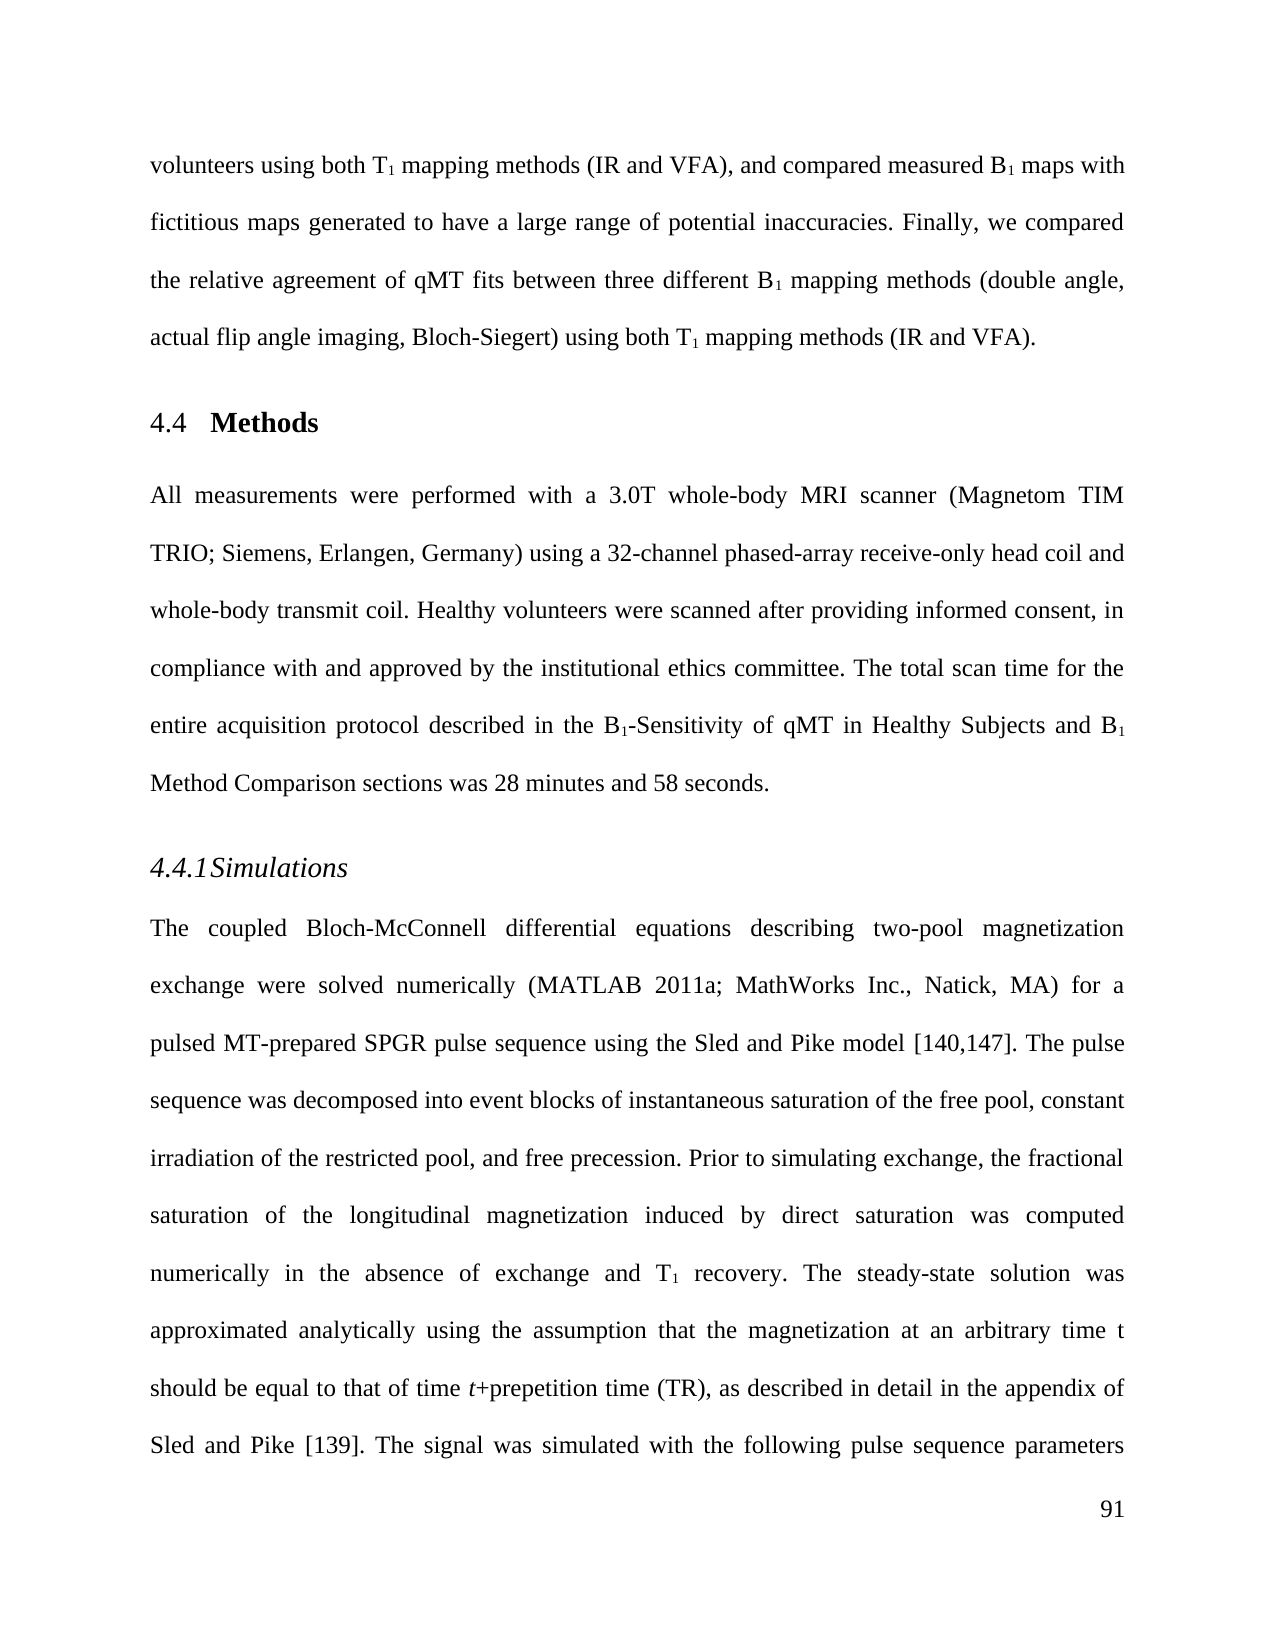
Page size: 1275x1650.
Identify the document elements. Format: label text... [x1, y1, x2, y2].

subtitle Simulations [150, 850, 1125, 884]
text All measurements were performed with a 3.0T whole-body MRI scanner (Magnetom TIM TRIO; Siemens, Erlangen, Germany) using a 32-channel phased-array receive-only head coil and whole-body transmit coil. Healthy volunteers were scanned after providing informed consent, in compliance with and approved by the institutional ethics committee. The total scan time for the entire acquisition protocol described in the B1-Sensitivity of qMT in Healthy Subjects and B1 Method Comparison sections was 28 minutes and 58 seconds. [150, 480, 1125, 797]
subtitle Methods [150, 405, 1125, 438]
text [150, 150, 1125, 351]
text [150, 913, 1125, 1459]
